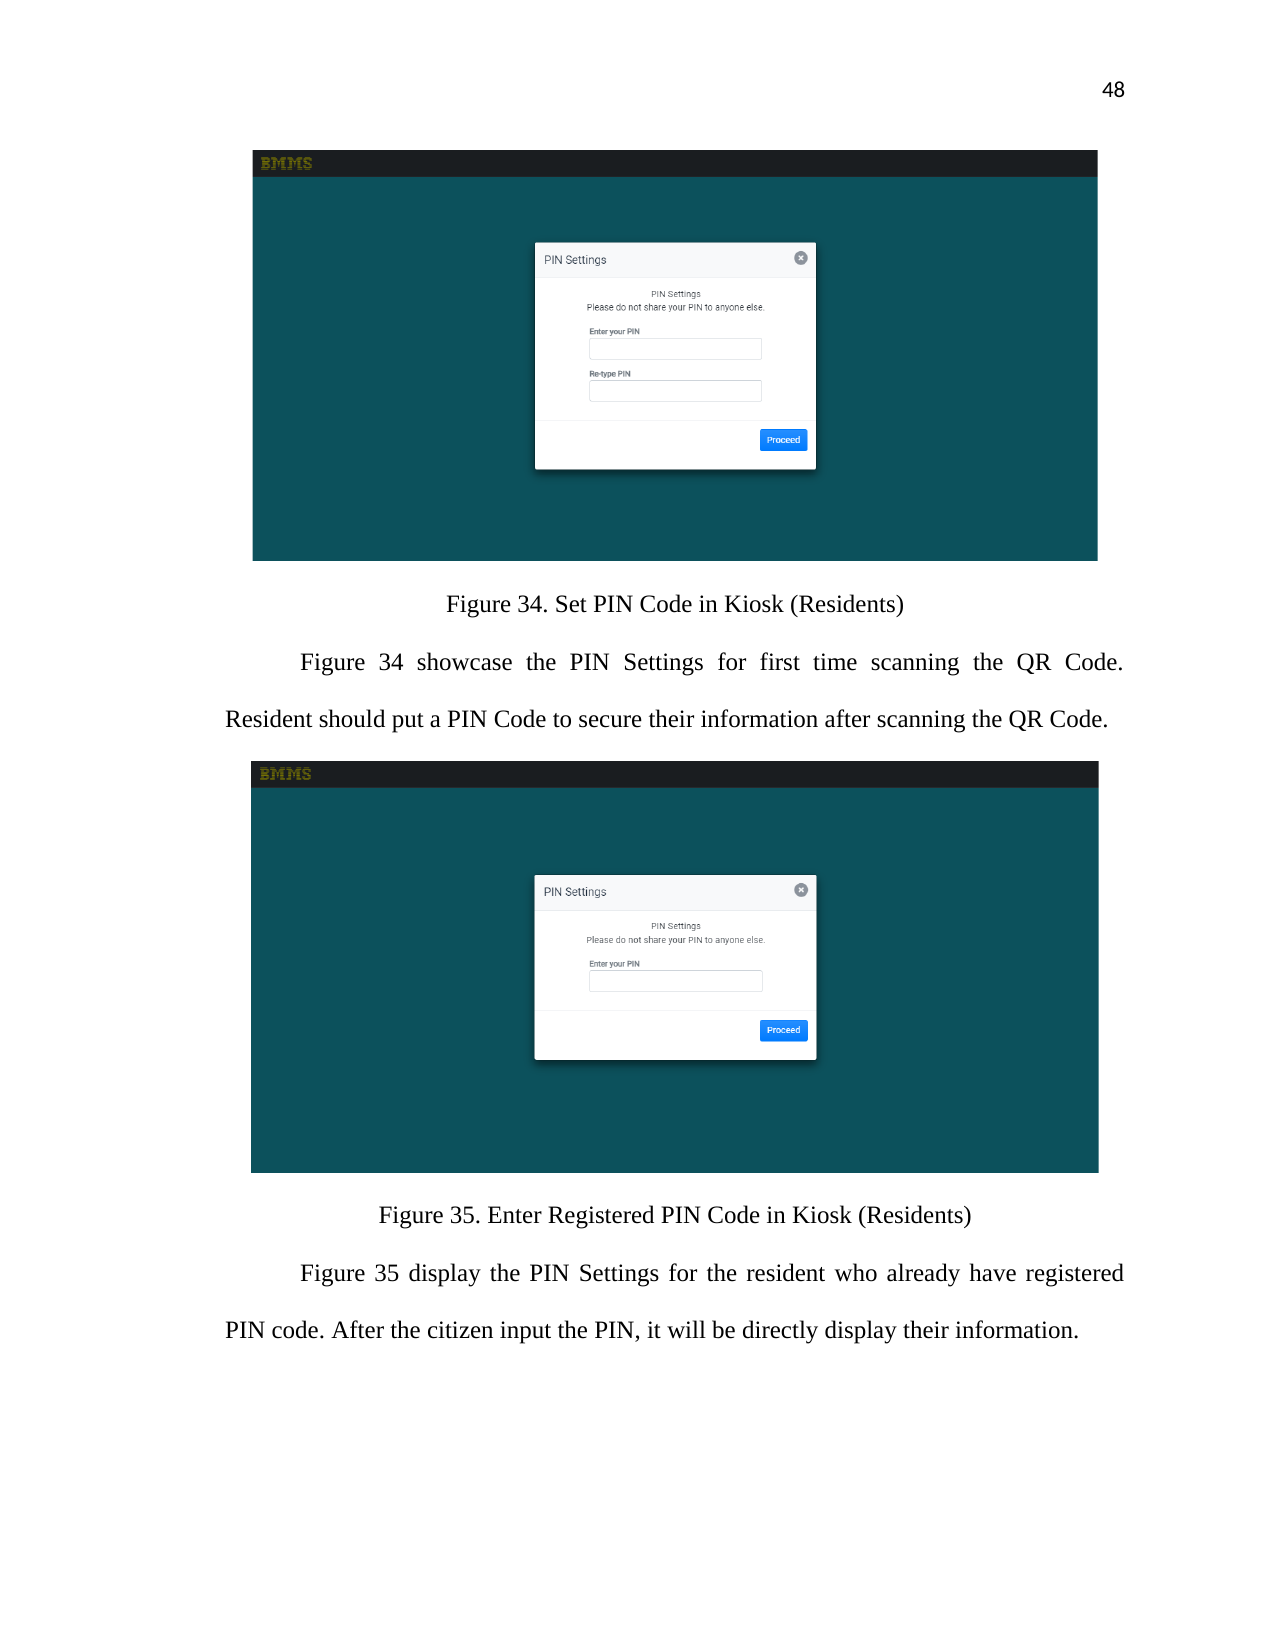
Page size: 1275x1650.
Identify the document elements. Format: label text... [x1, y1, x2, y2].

text Figure 35 display the PIN Settings for the resident who already have registered PIN code. After the citizen input the PIN, it will be directly display their information. [225, 1258, 1125, 1344]
picture [251, 761, 1099, 1173]
text Figure 34. Set PIN Code in Kiosk (Residents) [150, 589, 1125, 618]
picture [252, 150, 1098, 561]
text Figure 35. Enter Registered PIN Code in Kiosk (Residents) [150, 1201, 1125, 1229]
text Figure 34 showcase the PIN Settings for first time scanning the QR Code. Resident should put a PIN Code to secure their information after scanning the QR Code. [225, 647, 1125, 733]
